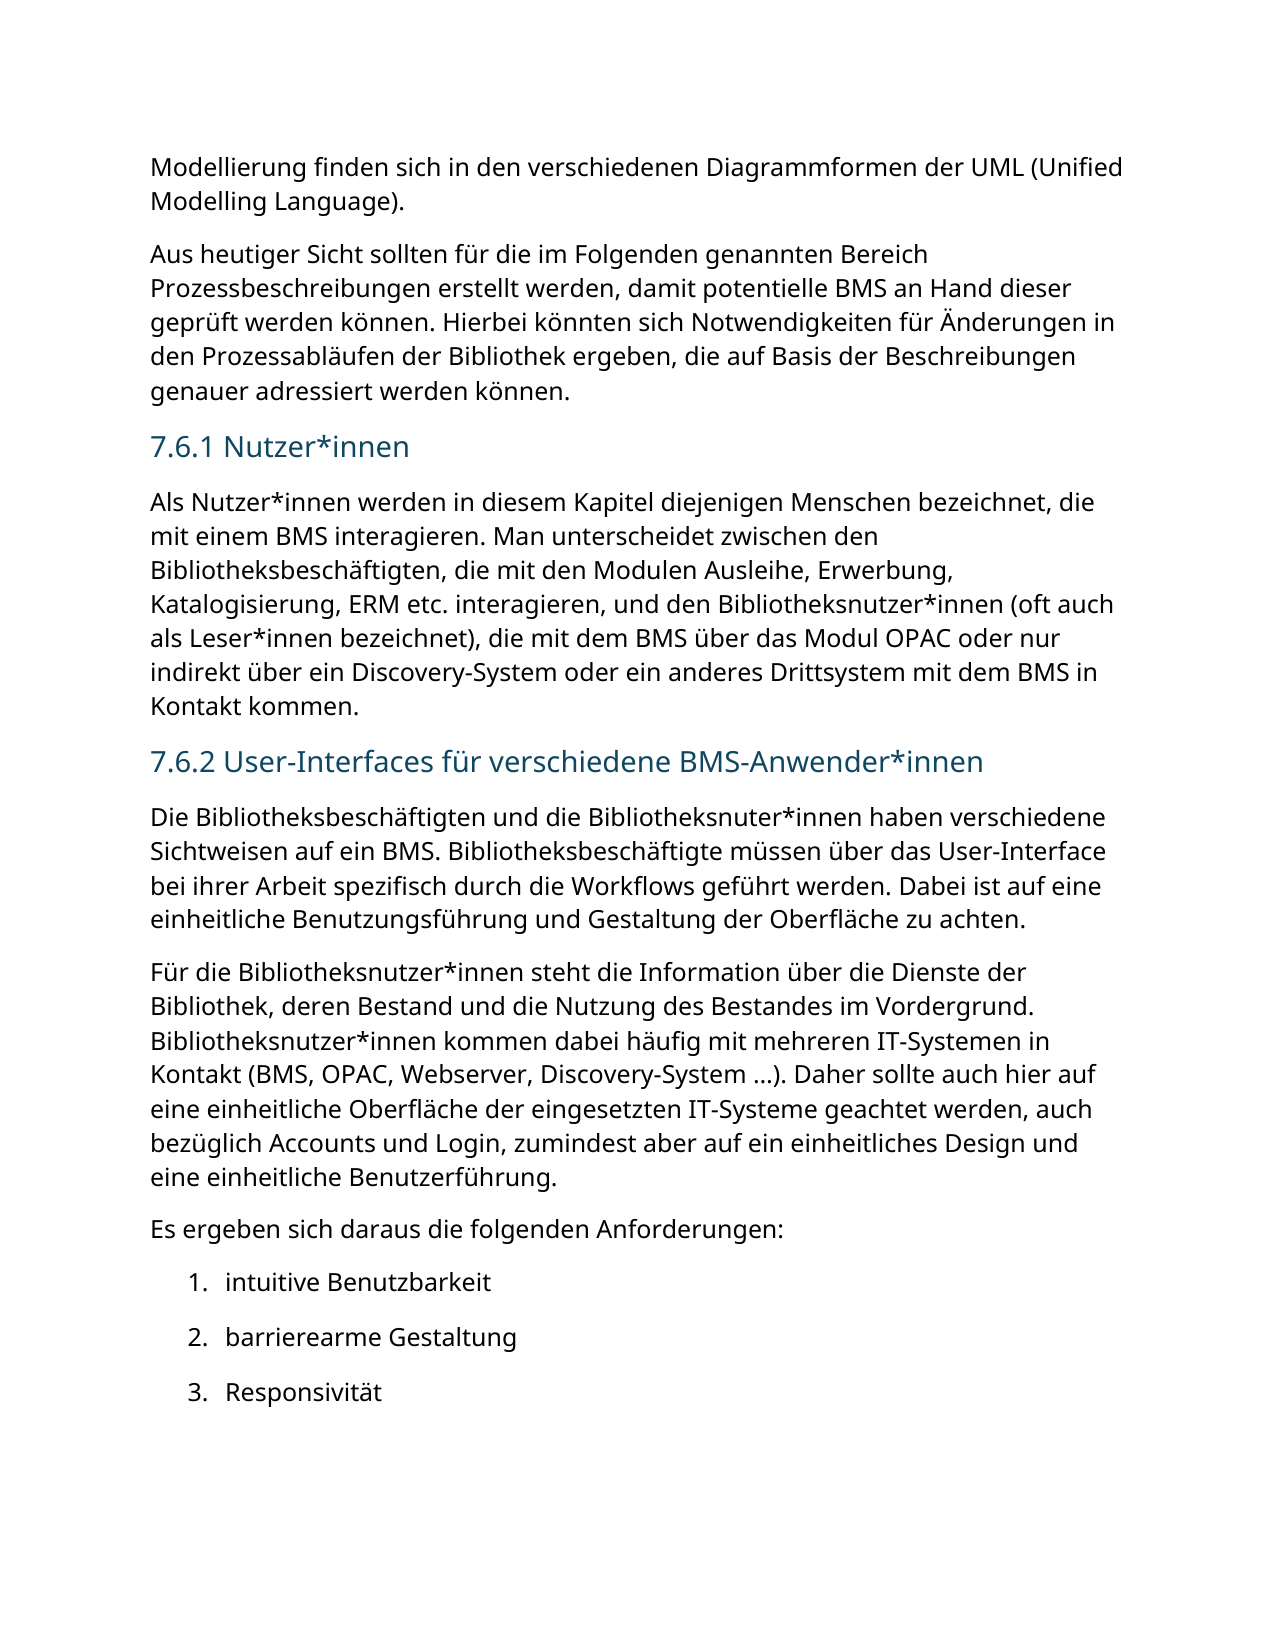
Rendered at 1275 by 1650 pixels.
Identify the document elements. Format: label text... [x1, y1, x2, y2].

text Aus heutiger Sicht sollten für die im Folgenden genannten Bereich Prozessbeschreibungen erstellt werden, damit potentielle BMS an Hand dieser geprüft werden können. Hierbei könnten sich Notwendigkeiten für Änderungen in den Prozessabläufen der Bibliothek ergeben, die auf Basis der Beschreibungen genauer adressiert werden können. [150, 237, 1125, 407]
list intuitive Benutzbarkeit [187, 1265, 1125, 1299]
list Responsivität [187, 1375, 1125, 1409]
subtitle 7.6.1 Nutzer*innen [150, 426, 1125, 466]
text Als Nutzer*innen werden in diesem Kapitel diejenigen Menschen bezeichnet, die mit einem BMS interagieren. Man unterscheidet zwischen den Bibliotheksbeschäftigten, die mit den Modulen Ausleihe, Erwerbung, Katalogisierung, ERM etc. interagieren, und den Bibliotheksnutzer*innen (oft auch als Leser*innen bezeichnet), die mit dem BMS über das Modul OPAC oder nur indirekt über ein Discovery-System oder ein anderes Drittsystem mit dem BMS in Kontakt kommen. [150, 484, 1125, 723]
text Die Bibliotheksbeschäftigten und die Bibliotheksnuter*innen haben verschiedene Sichtweisen auf ein BMS. Bibliotheksbeschäftigte müssen über das User-Interface bei ihrer Arbeit spezifisch durch die Workflows geführt werden. Dabei ist auf eine einheitliche Benutzungsführung und Gestaltung der Oberfläche zu achten. [150, 800, 1125, 936]
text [150, 150, 1125, 218]
text Für die Bibliotheksnutzer*innen steht die Information über die Dienste der Bibliothek, deren Bestand und die Nutzung des Bestandes im Vordergrund. Bibliotheksnutzer*innen kommen dabei häufig mit mehreren IT-Systemen in Kontakt (BMS, OPAC, Webserver, Discovery-System …). Daher sollte auch hier auf eine einheitliche Oberfläche der eingesetzten IT-Systeme geachtet werden, auch bezüglich Accounts und Login, zumindest aber auf ein einheitliches Design und eine einheitliche Benutzerführung. [150, 955, 1125, 1193]
list barrierearme Gestaltung [187, 1320, 1125, 1354]
subtitle 7.6.2 User-Interfaces für verschiedene BMS-Anwender*innen [150, 742, 1125, 781]
text Es ergeben sich daraus die folgenden Anforderungen: [150, 1212, 1125, 1246]
